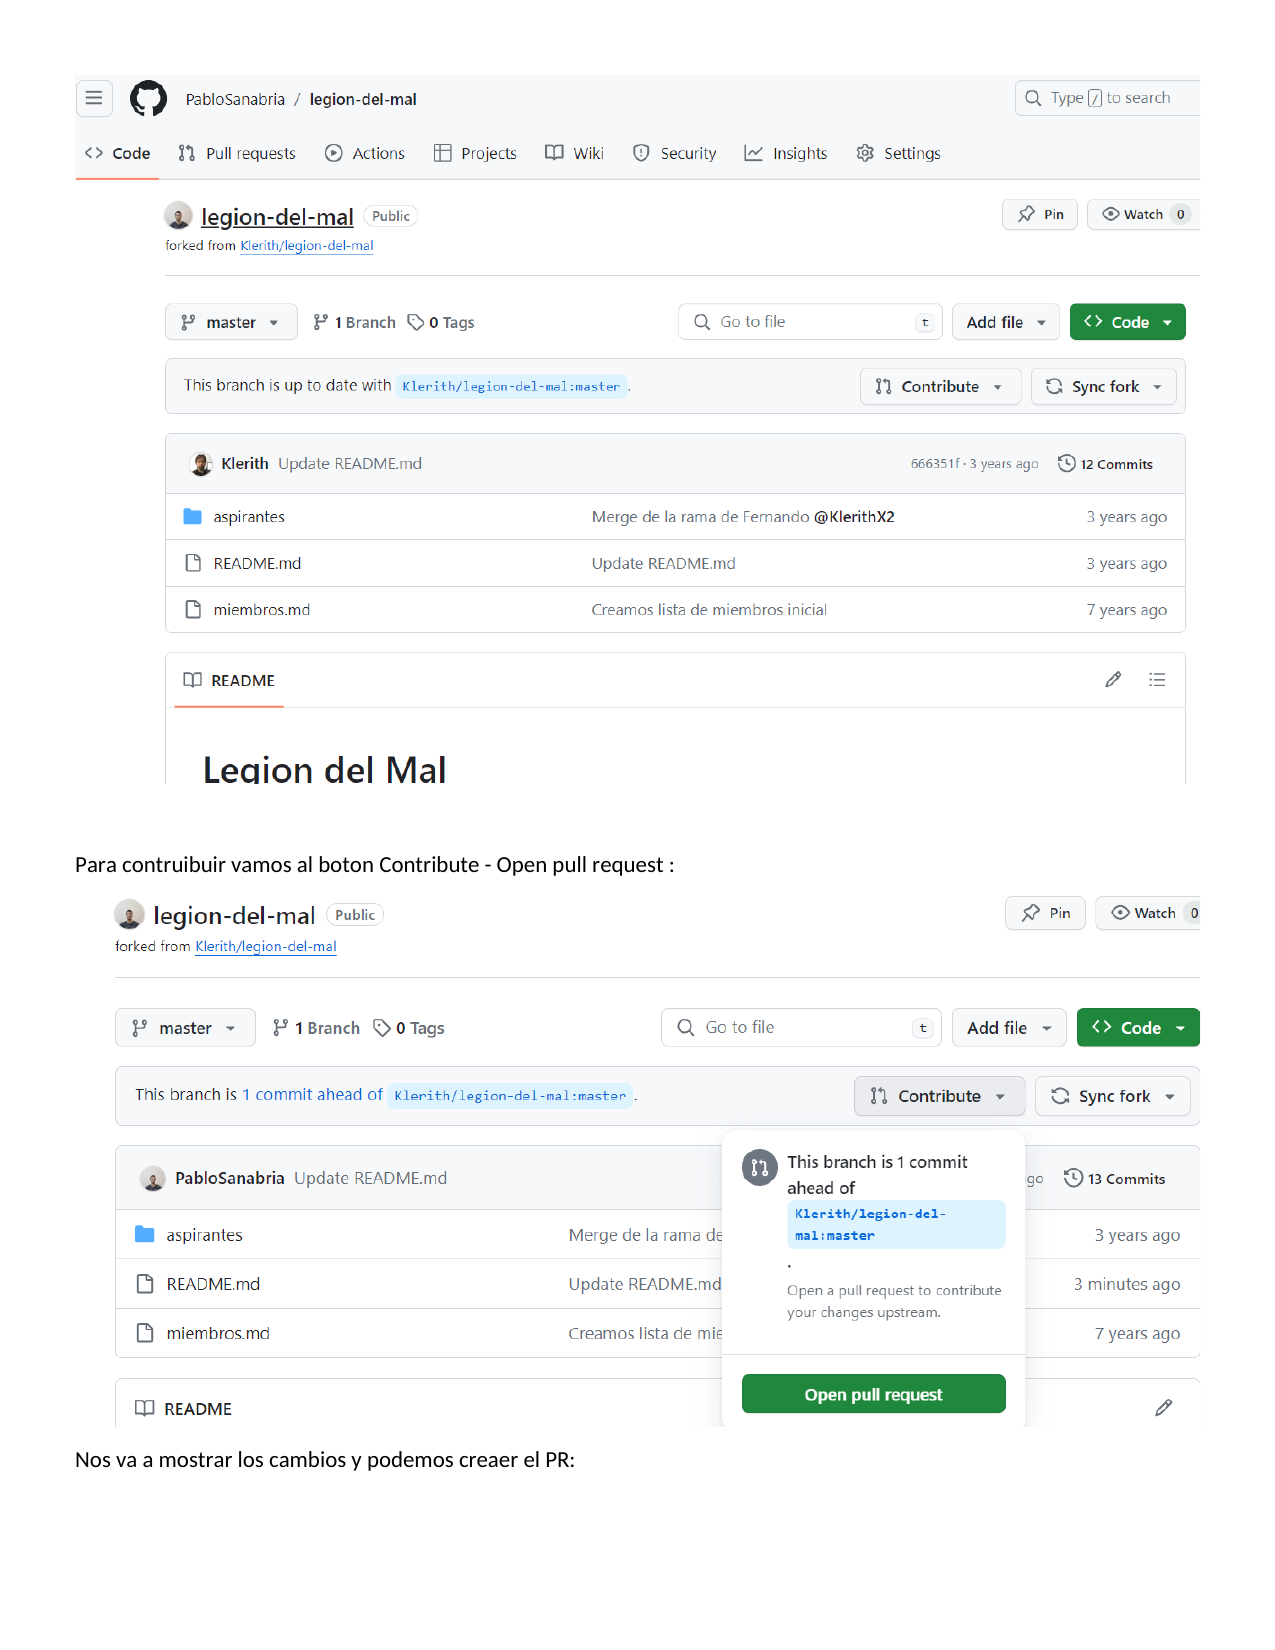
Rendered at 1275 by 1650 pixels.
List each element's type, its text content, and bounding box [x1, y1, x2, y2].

picture [75, 896, 1200, 1427]
text Para contruibuir vamos al boton Contribute - Open pull request : [75, 850, 1200, 878]
picture [75, 75, 1200, 784]
text Nos va a mostrar los cambios y podemos creaer el PR: [75, 1446, 1200, 1474]
